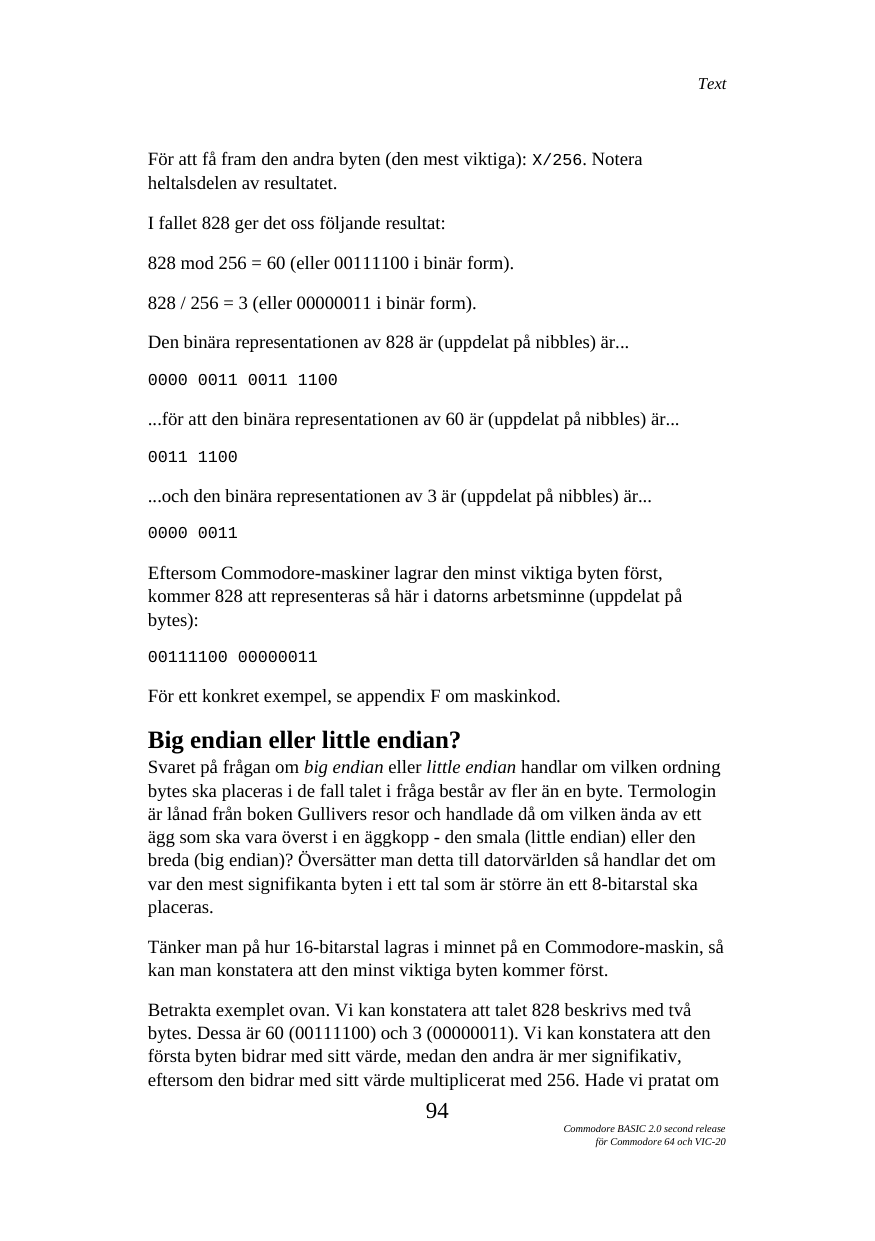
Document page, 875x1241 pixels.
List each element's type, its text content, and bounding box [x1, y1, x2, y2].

text Eftersom Commodore-maskiner lagrar den minst viktiga byten först, kommer 828 att representeras så här i datorns arbetsminne (uppdelat på bytes): [148, 562, 726, 630]
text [148, 999, 726, 1090]
text För att få fram den andra byten (den mest viktiga): X/256. Notera heltalsdelen av resultatet. [148, 148, 726, 193]
text 828 / 256 = 3 (eller 00000011 i binär form). [148, 292, 726, 313]
text 0011 1100 [148, 448, 726, 467]
text 0000 0011 0011 1100 [148, 371, 726, 390]
text Tänker man på hur 16-bitarstal lagras i minnet på en Commodore-maskin, så kan man konstatera att den minst viktiga byten kommer först. [148, 936, 726, 980]
subtitle Big endian eller little endian? [148, 725, 726, 754]
text 828 mod 256 = 60 (eller 00111100 i binär form). [148, 252, 726, 273]
text 00111100 00000011 [148, 648, 726, 667]
text Svaret på frågan om big endian eller little endian handlar om vilken ordning bytes ska placeras i de fall talet i fråga består av fler än en byte. Termologin är lånad från boken Gullivers resor och handlade då om vilken ända av ett ägg som ska vara överst i en äggkopp - den smala (little endian) eller den breda (big endian)? Översätter man detta till datorvärlden så handlar det om var den mest signifikanta byten i ett tal som är större än ett 8-bitarstal ska placeras. [148, 756, 726, 917]
text 0000 0011 [148, 525, 726, 544]
text ...och den binära representationen av 3 är (uppdelat på nibbles) är... [148, 485, 726, 507]
text För ett konkret exempel, se appendix F om maskinkod. [148, 685, 726, 707]
text I fallet 828 ger det oss följande resultat: [148, 212, 726, 233]
text Den binära representationen av 828 är (uppdelat på nibbles) är... [148, 331, 726, 353]
text ...för att den binära representationen av 60 är (uppdelat på nibbles) är... [148, 408, 726, 430]
